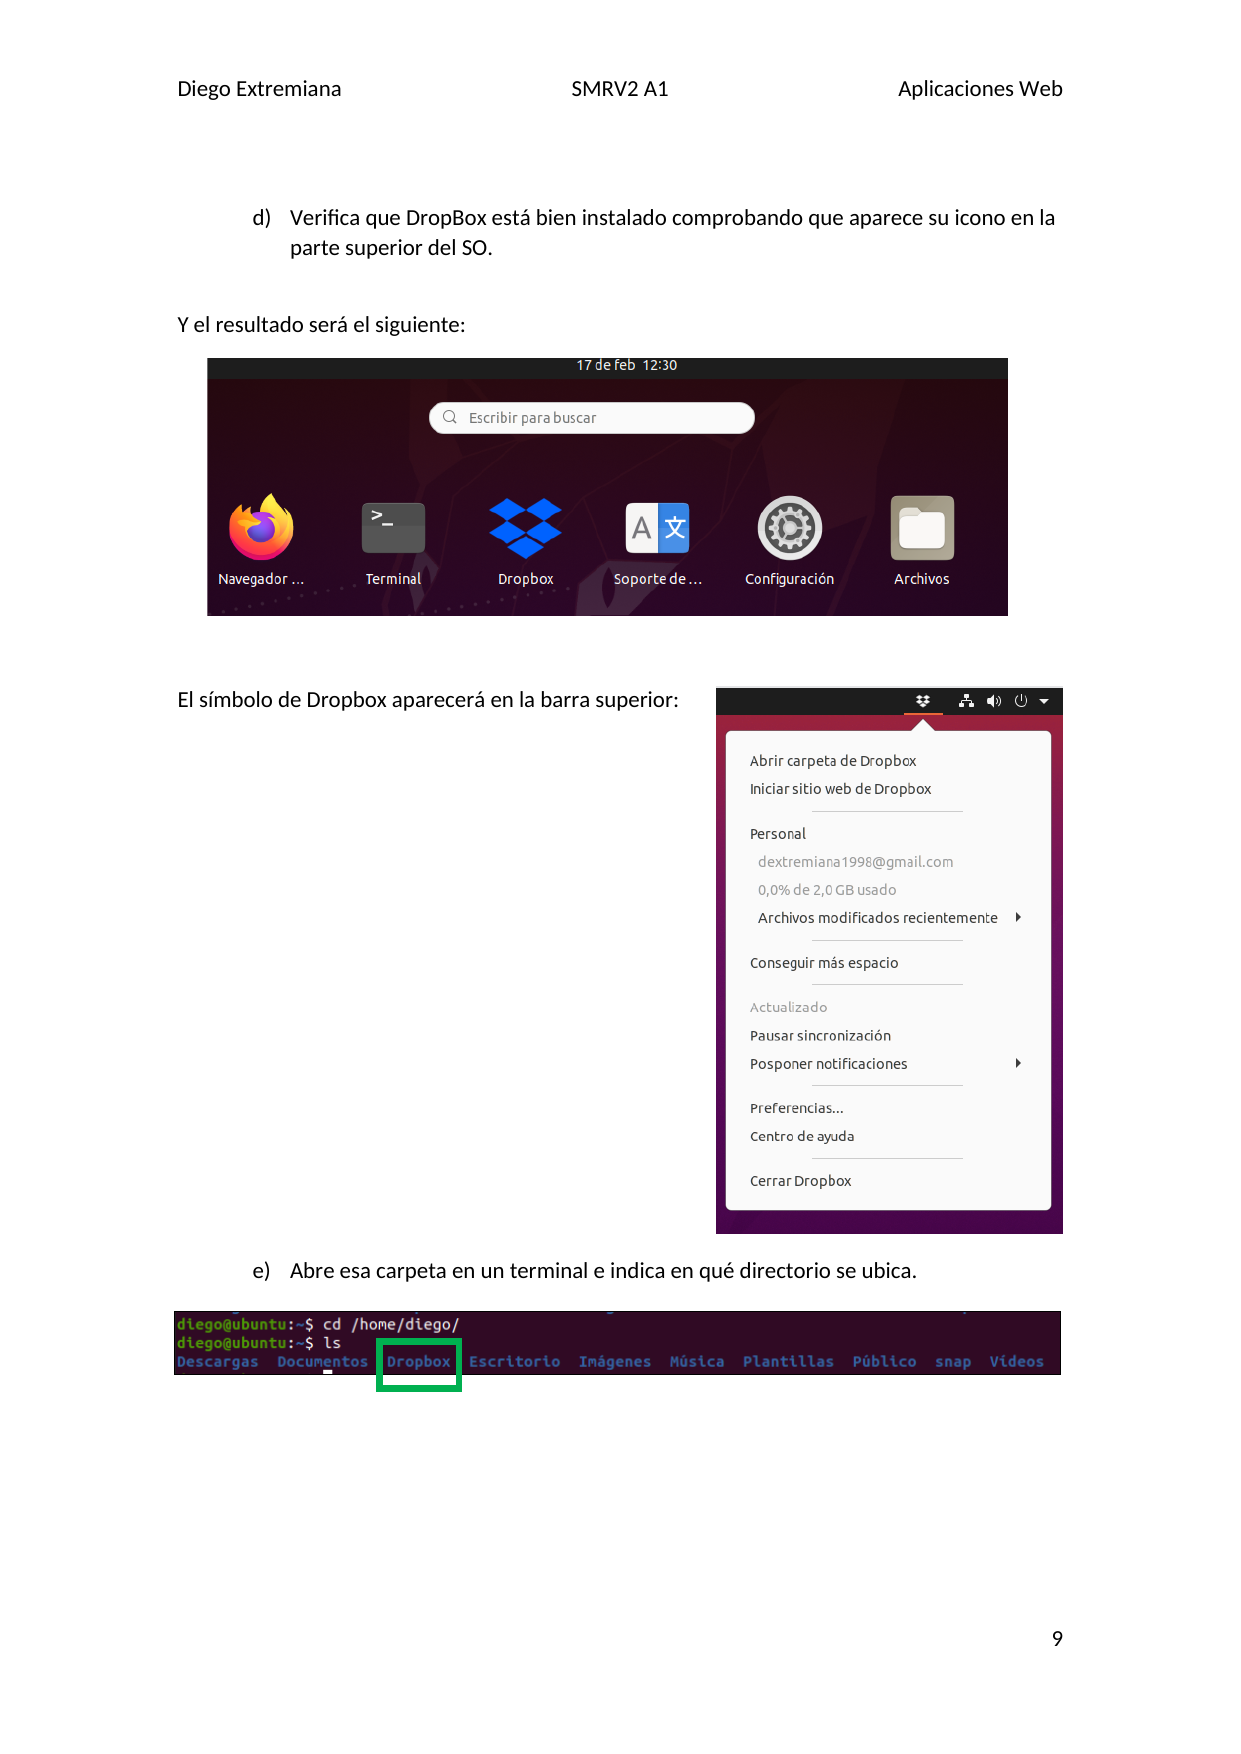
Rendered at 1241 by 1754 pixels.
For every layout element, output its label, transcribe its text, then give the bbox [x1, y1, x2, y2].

subtitle Verifica que DropBox está bien instalado comprobando que aparece su icono en la parte superior del SO. [252, 203, 1063, 261]
picture [207, 358, 1008, 616]
text El símbolo de Dropbox aparecerá en la barra superior: [177, 685, 1063, 713]
picture [716, 686, 1063, 1234]
picture [383, 1345, 456, 1374]
picture [175, 1312, 1060, 1374]
subtitle Abre esa carpeta en un terminal e indica en qué directorio se ubica. [252, 1256, 1063, 1284]
text Y el resultado será el siguiente: [177, 310, 1063, 338]
